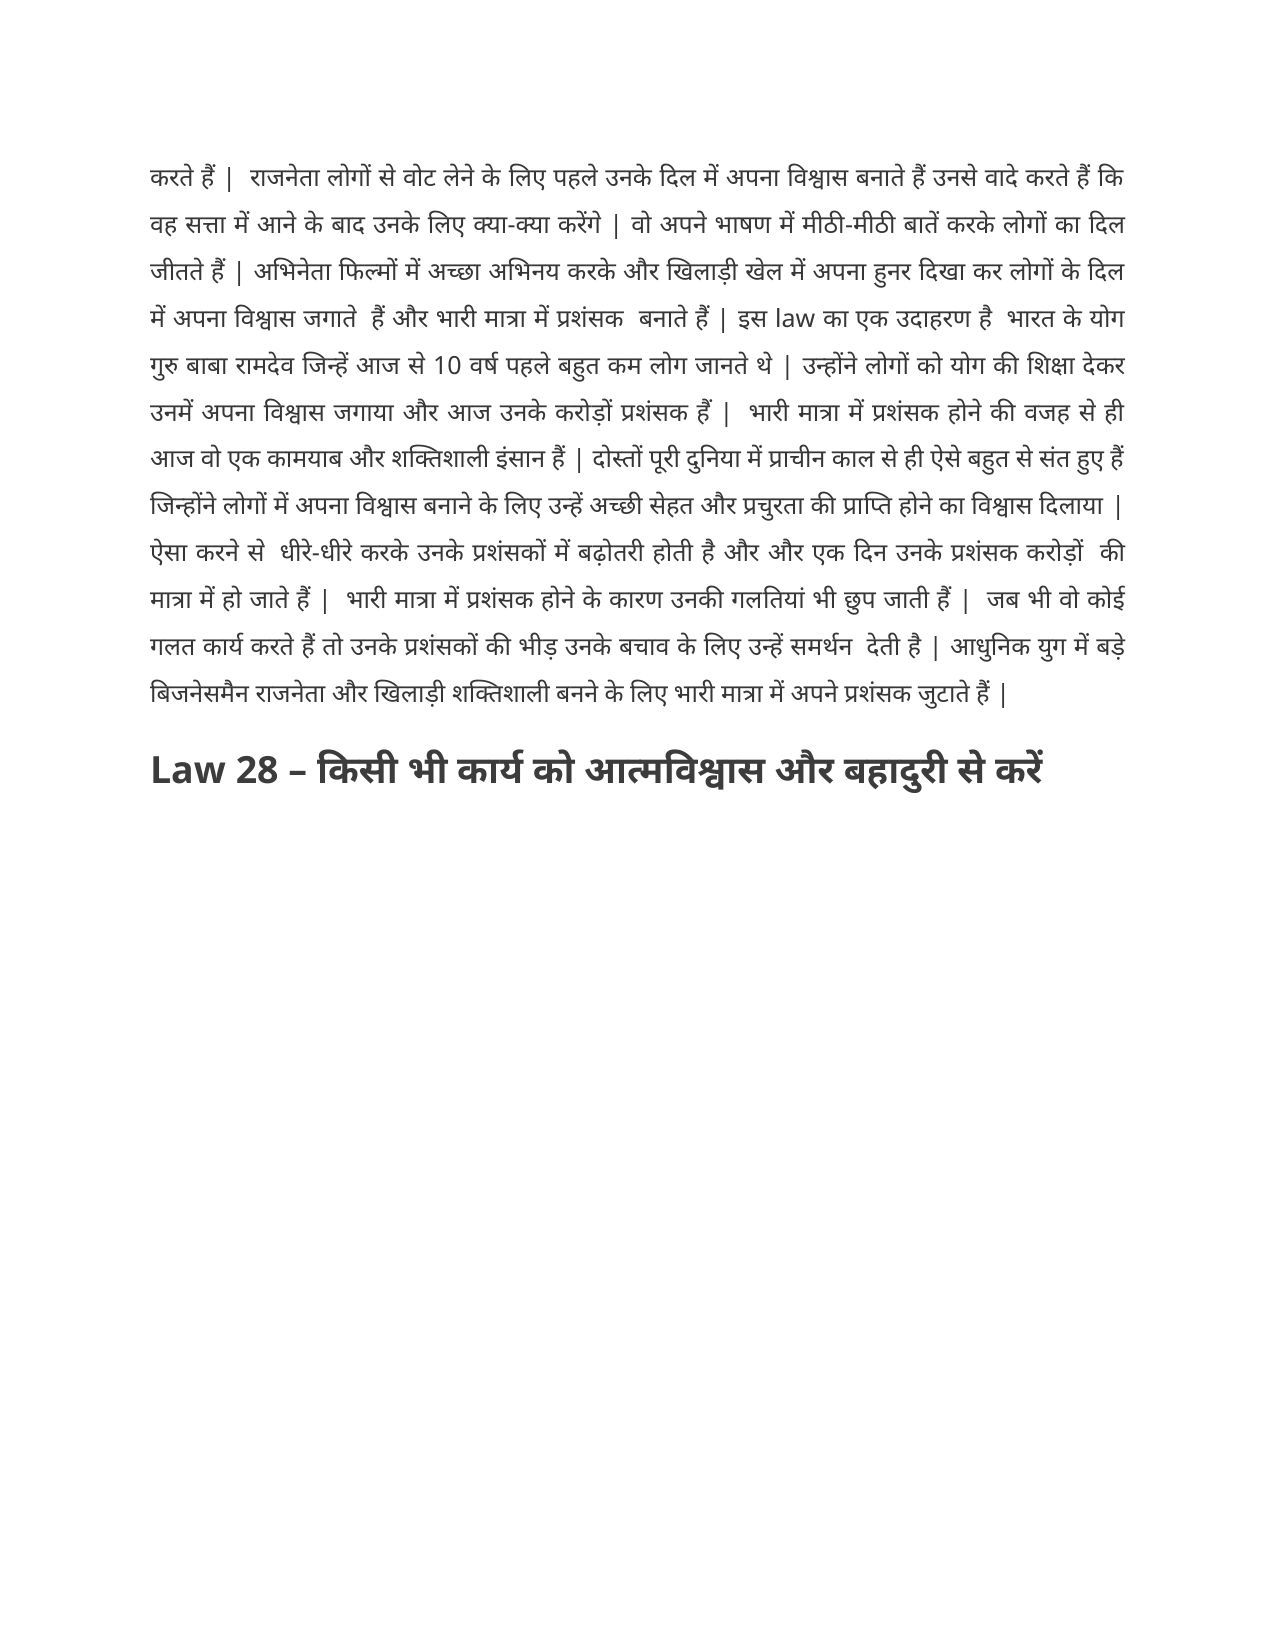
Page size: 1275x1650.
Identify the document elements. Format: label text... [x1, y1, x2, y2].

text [150, 150, 1125, 712]
subtitle Law 28 – किसी भी कार्य को आत्मविश्वास और बहादुरी से करें [150, 744, 1125, 799]
